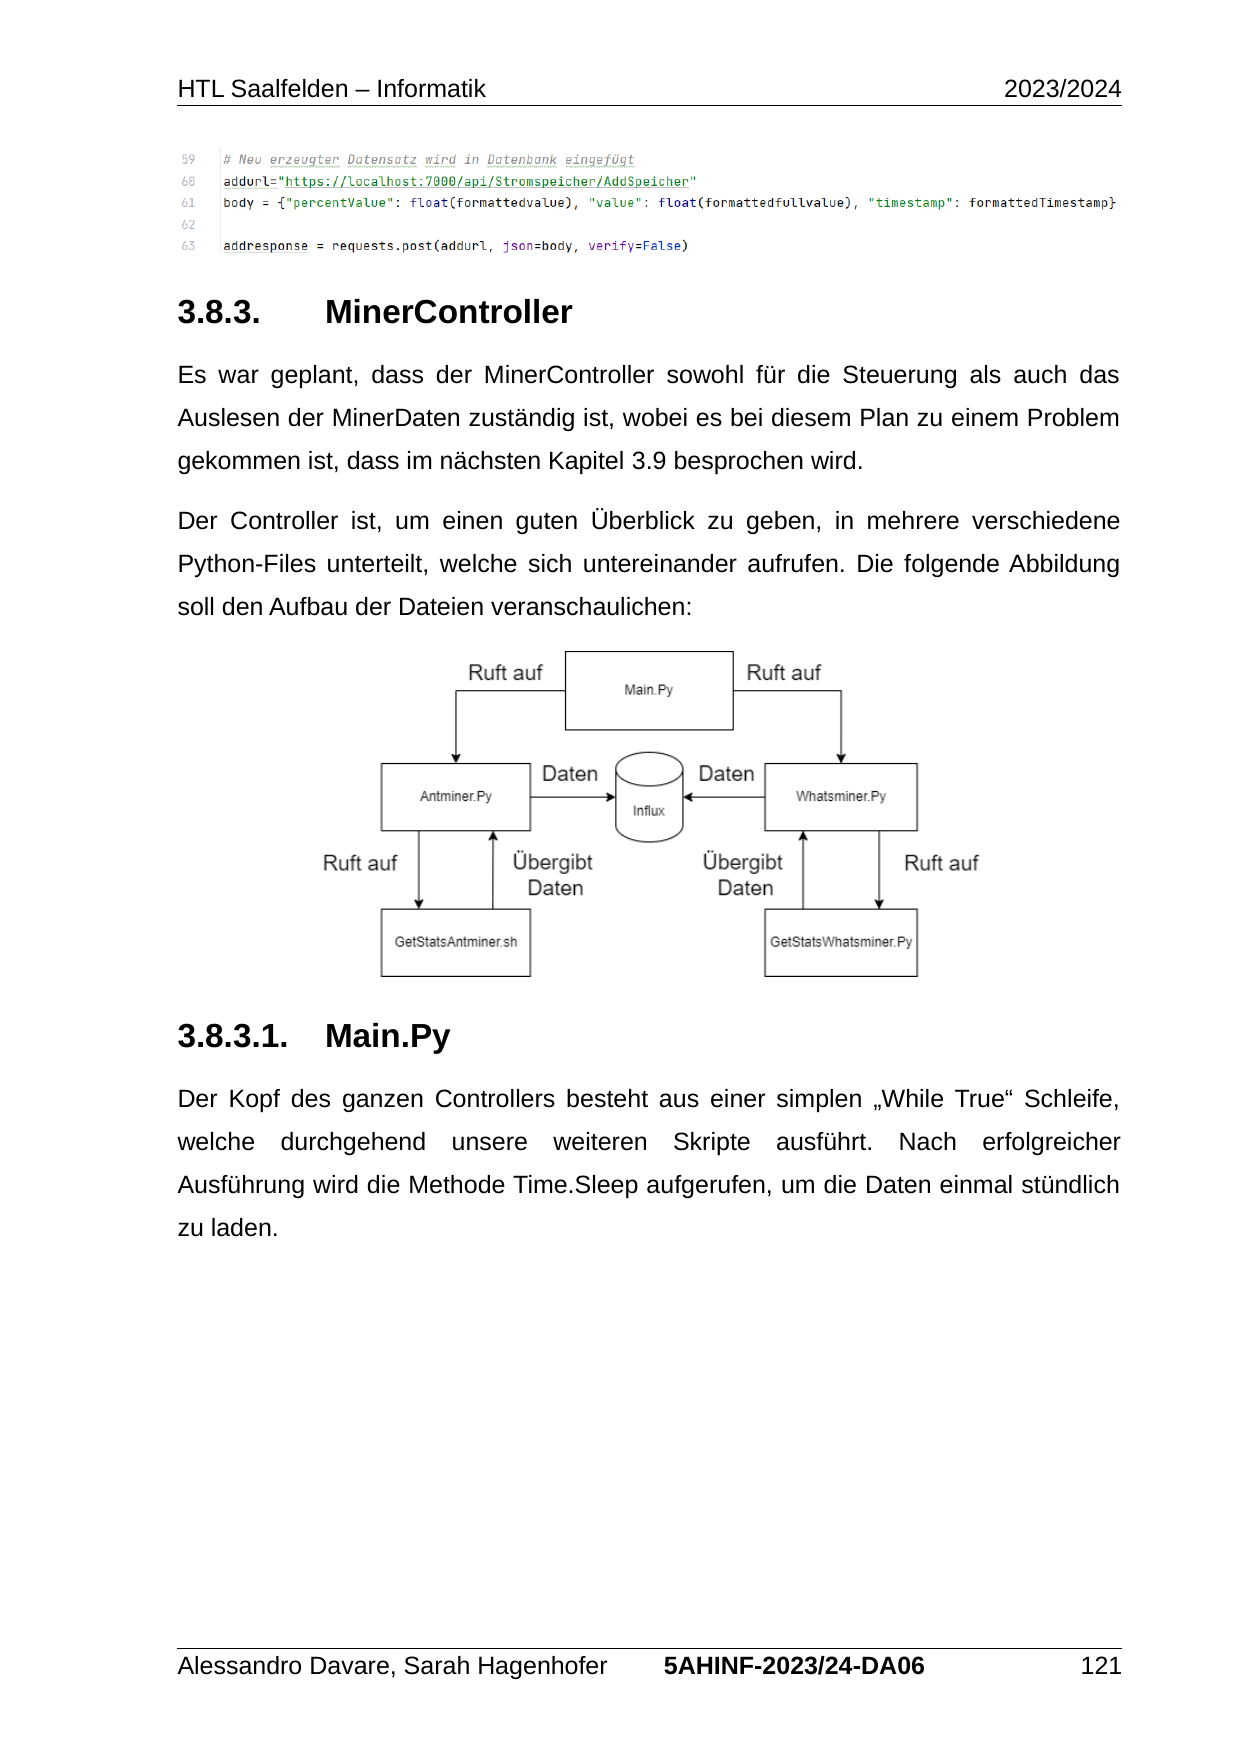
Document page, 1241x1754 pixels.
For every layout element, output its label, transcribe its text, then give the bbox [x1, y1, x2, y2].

picture [309, 651, 990, 977]
text Der Controller ist, um einen guten Überblick zu geben, in mehrere verschiedene Python-Files unterteilt, welche sich untereinander aufrufen. Die folgende Abbildung soll den Aufbau der Dateien veranschaulichen: [177, 506, 1122, 621]
subtitle MinerController [177, 292, 1122, 330]
picture [177, 147, 1123, 253]
text Es war geplant, dass der MinerController sowohl für die Steuerung als auch das Auslesen der MinerDaten zuständig ist, wobei es bei diesem Plan zu einem Problem gekommen ist, dass im nächsten Kapitel 3.9 besprochen wird. [177, 360, 1122, 475]
text Der Kopf des ganzen Controllers besteht aus einer simplen „While True“ Schleife, welche durchgehend unsere weiteren Skripte ausführt. Nach erfolgreicher Ausführung wird die Methode Time.Sleep aufgerufen, um die Daten einmal stündlich zu laden. [177, 1084, 1122, 1242]
subtitle Main.Py [177, 1016, 1122, 1054]
